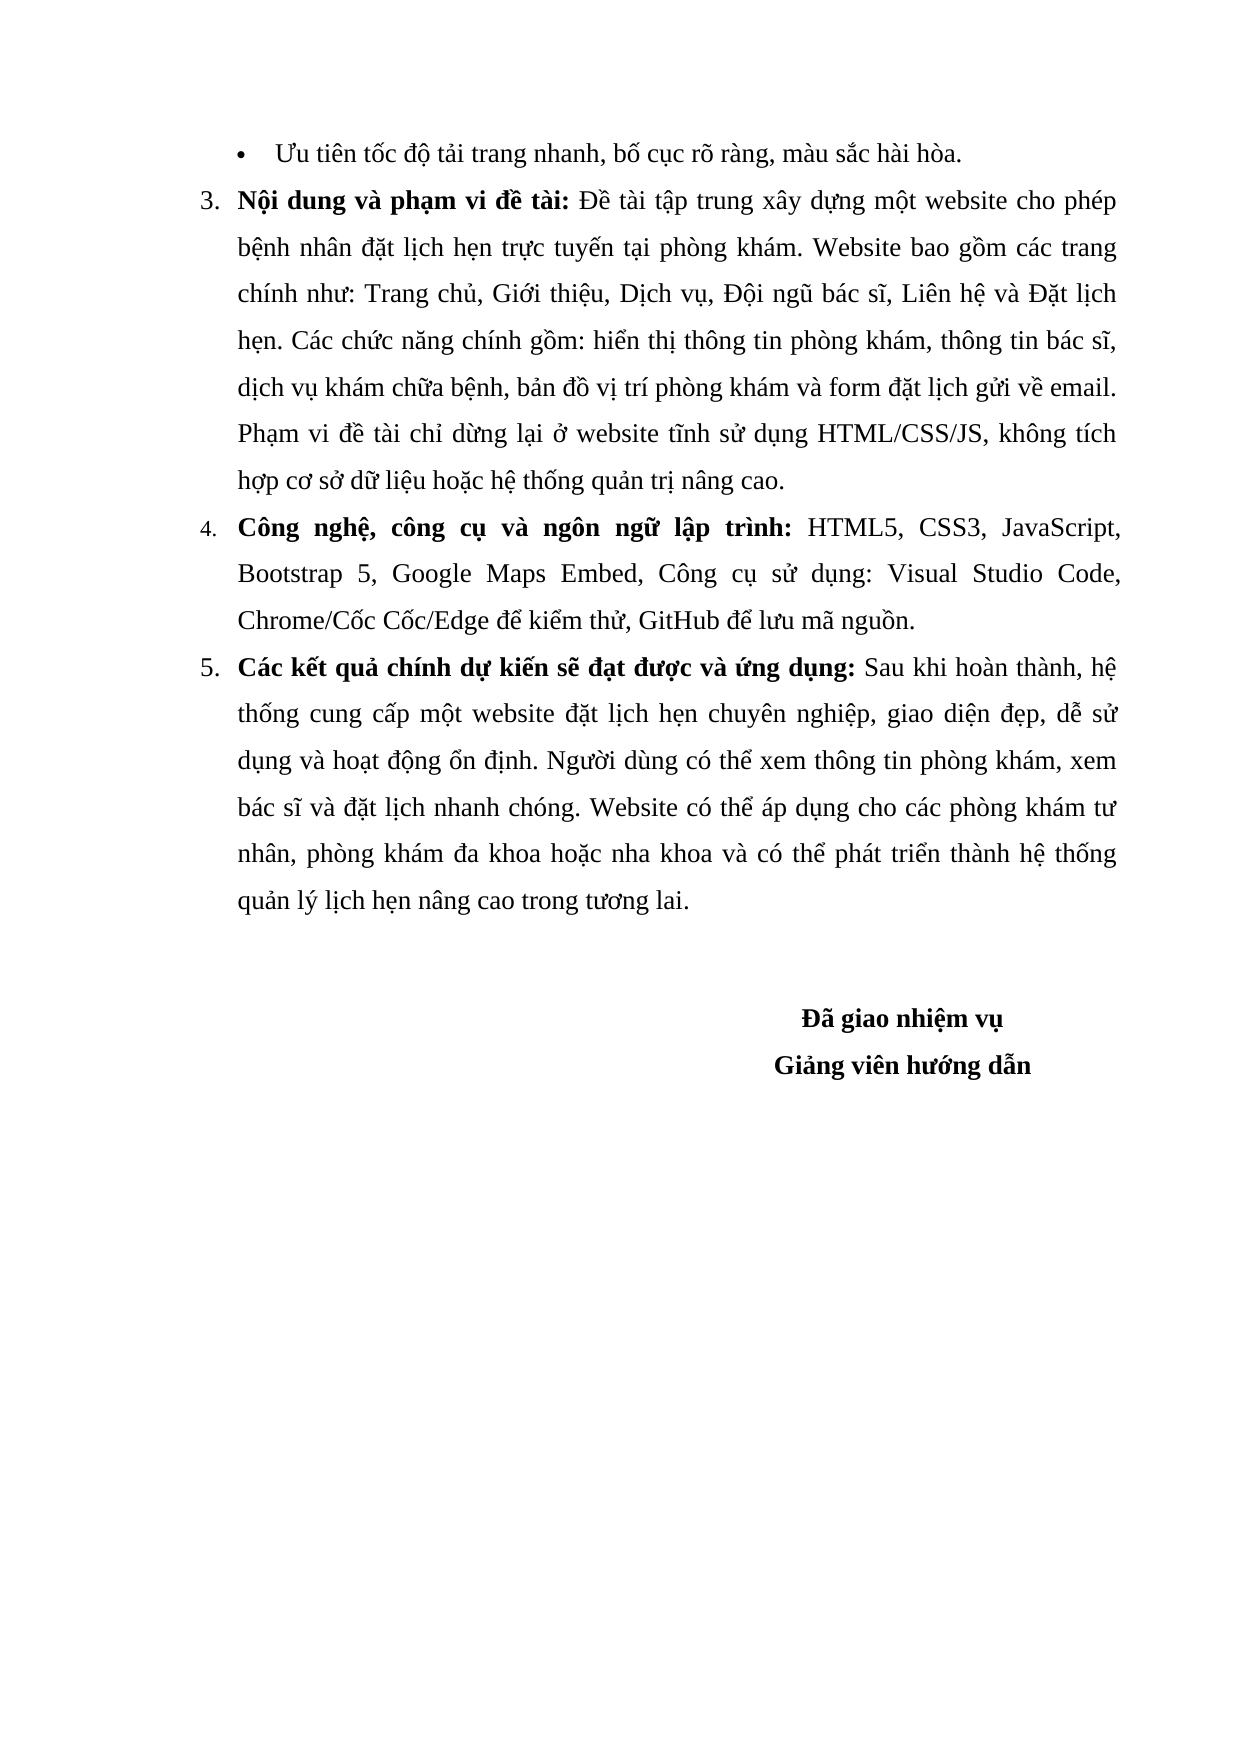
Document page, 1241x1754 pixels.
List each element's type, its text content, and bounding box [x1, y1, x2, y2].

list Các kết quả chính dự kiến sẽ đạt được và ứng dụng: Sau khi hoàn thành, hệ thống cung cấp một website đặt lịch hẹn chuyên nghiệp, giao diện đẹp, dễ sử dụng và hoạt động ổn định. Người dùng có thể xem thông tin phòng khám, xem bác sĩ và đặt lịch nhanh chóng. Website có thể áp dụng cho các phòng khám tư nhân, phòng khám đa khoa hoặc nha khoa và có thể phát triển thành hệ thống quản lý lịch hẹn nâng cao trong tương lai. [200, 651, 1118, 915]
list Công nghệ, công cụ và ngôn ngữ lập trình: HTML5, CSS3, JavaScript, Bootstrap 5, Google Maps Embed, Công cụ sử dụng: Visual Studio Code, Chrome/Cốc Cốc/Edge để kiểm thử, GitHub để lưu mã nguồn. [200, 511, 1122, 635]
list Ưu tiên tốc độ tải trang nhanh, bố cục rõ ràng, màu sắc hài hòa. [237, 137, 1122, 169]
text Đã giao nhiệm vụ Giảng viên hướng dẫn [774, 1002, 1071, 1081]
list Nội dung và phạm vi đề tài: Đề tài tập trung xây dựng một website cho phép bệnh nhân đặt lịch hẹn trực tuyến tại phòng khám. Website bao gồm các trang chính như: Trang chủ, Giới thiệu, Dịch vụ, Đội ngũ bác sĩ, Liên hệ và Đặt lịch hẹn. Các chức năng chính gồm: hiển thị thông tin phòng khám, thông tin bác sĩ, dịch vụ khám chữa bệnh, bản đồ vị trí phòng khám và form đặt lịch gửi về email. Phạm vi đề tài chỉ dừng lại ở website tĩnh sử dụng HTML/CSS/JS, không tích hợp cơ sở dữ liệu hoặc hệ thống quản trị nâng cao. [200, 184, 1118, 495]
